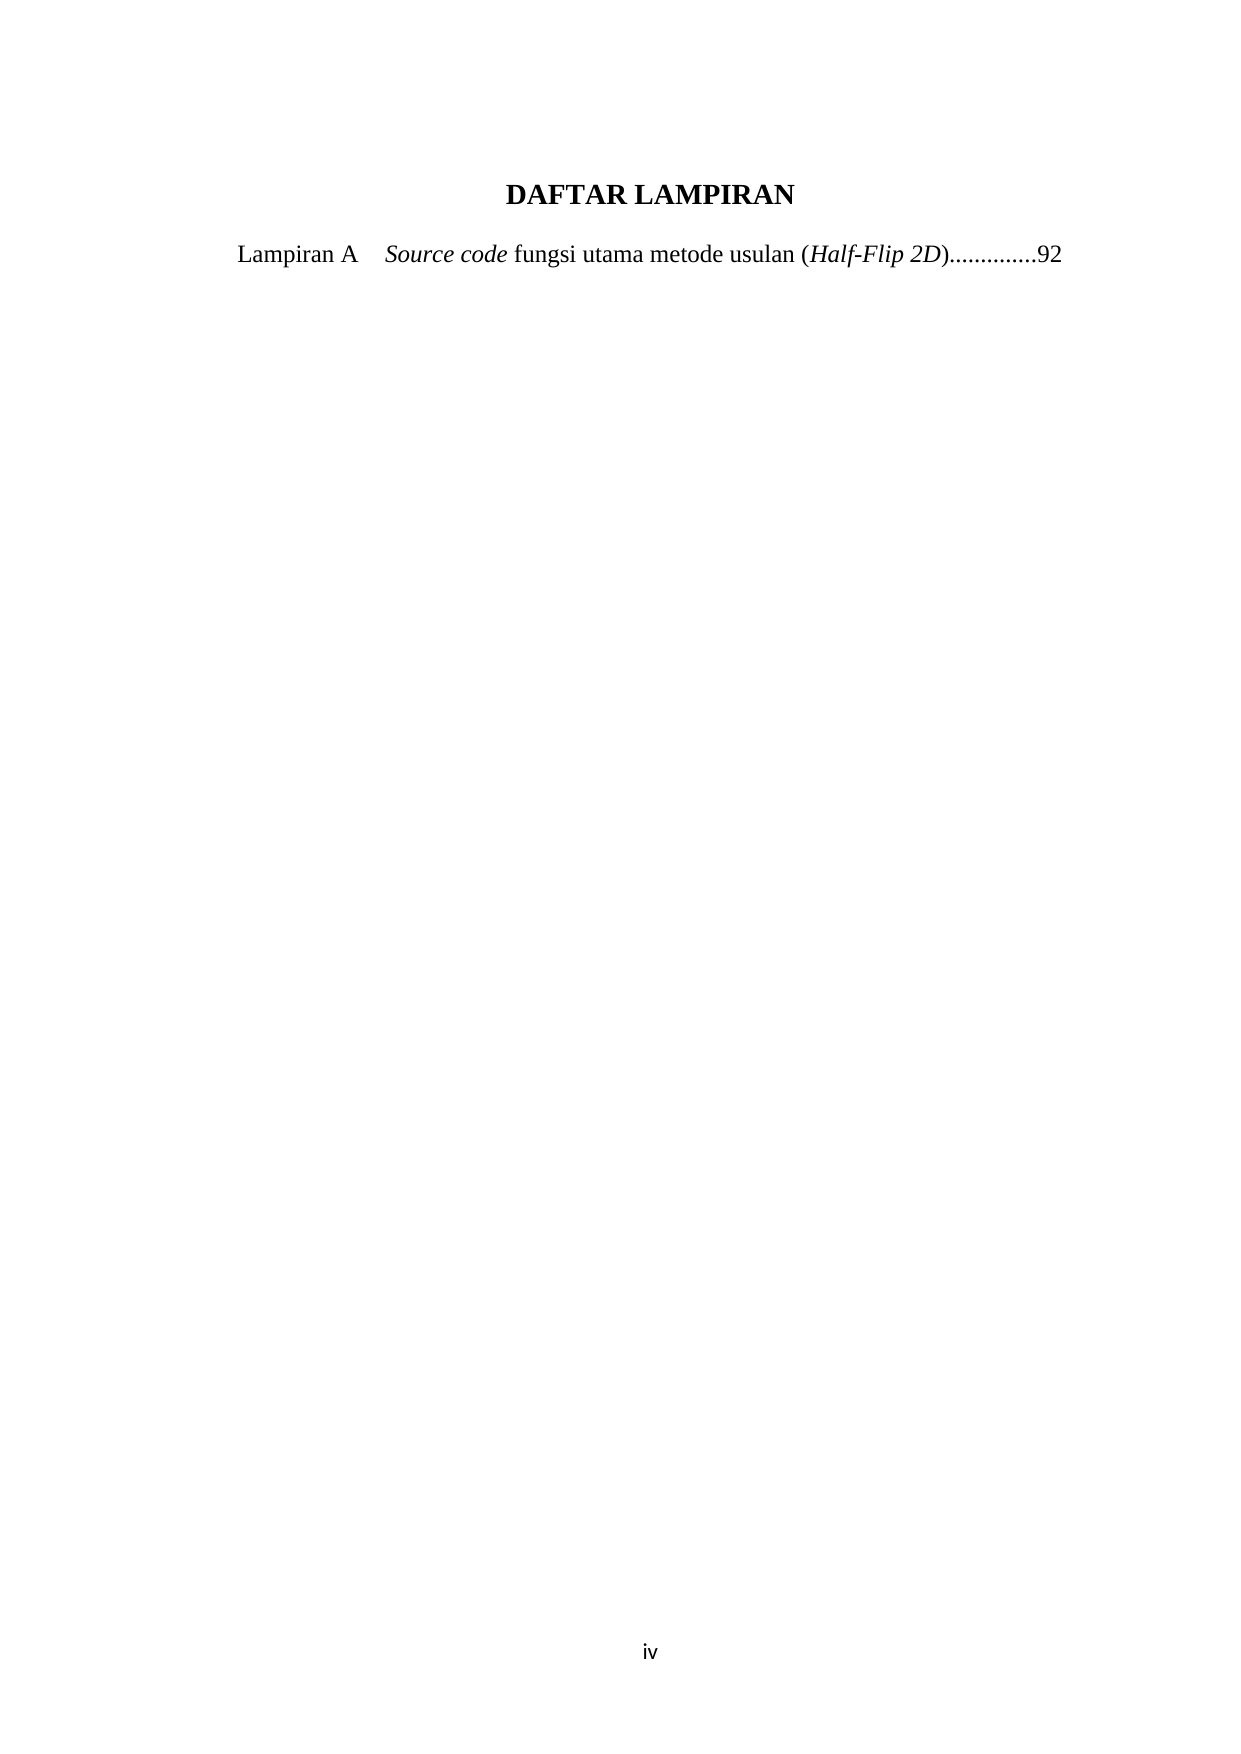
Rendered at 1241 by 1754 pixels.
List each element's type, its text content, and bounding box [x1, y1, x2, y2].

text Lampiran A Source code fungsi utama metode usulan (Half-Flip 2D) 92 [237, 239, 1063, 268]
text DAFTAR LAMPIRAN [237, 177, 1063, 211]
